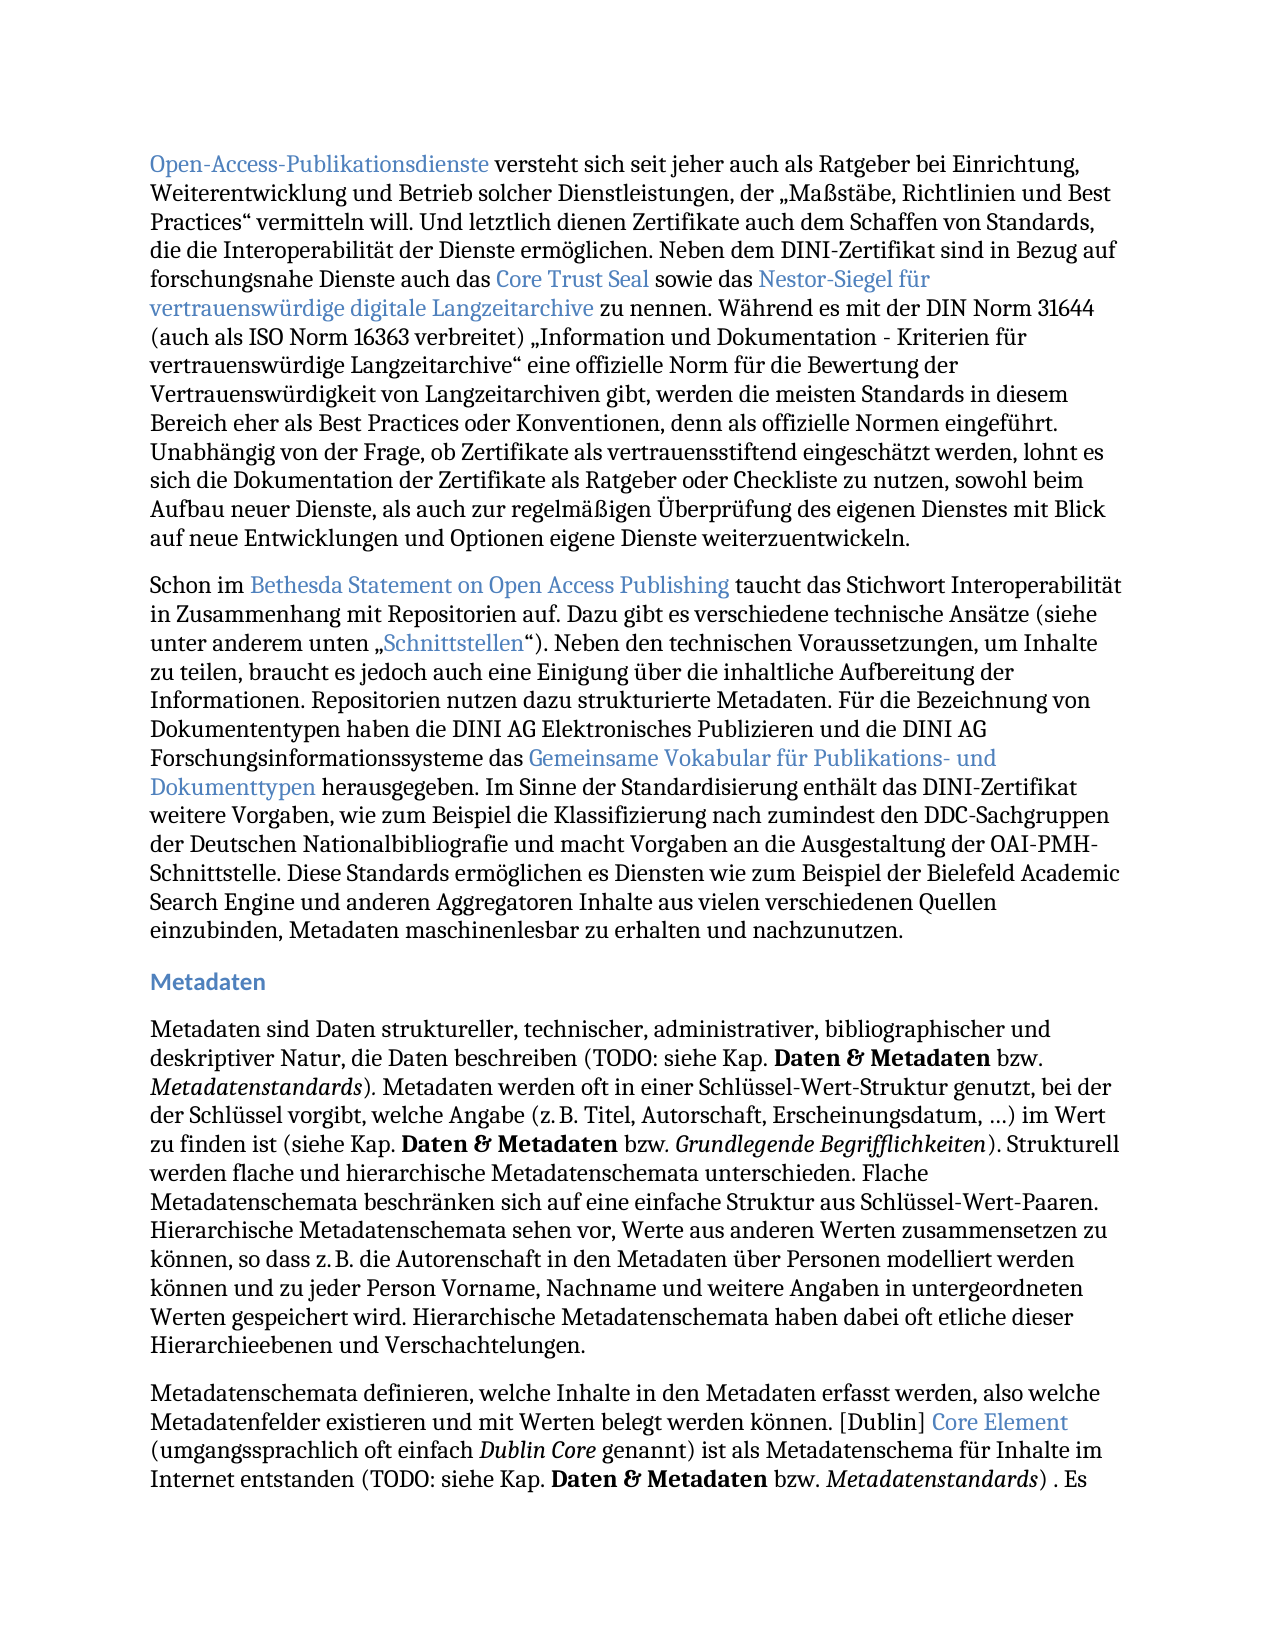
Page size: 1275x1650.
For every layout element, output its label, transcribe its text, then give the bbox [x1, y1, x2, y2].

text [150, 1379, 1125, 1494]
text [150, 150, 1125, 552]
text Schon im Bethesda Statement on Open Access Publishing taucht das Stichwort Interoperabilität in Zusammenhang mit Repositorien auf. Dazu gibt es verschiedene technische Ansätze (siehe unter anderem unten „Schnittstellen“). Neben den technischen Voraussetzungen, um Inhalte zu teilen, braucht es jedoch auch eine Einigung über die inhaltliche Aufbereitung der Informationen. Repositorien nutzen dazu strukturierte Metadaten. Für die Bezeichnung von Dokumententypen haben die DINI AG Elektronisches Publizieren und die DINI AG Forschungsinformationssysteme das Gemeinsame Vokabular für Publikations- und Dokumenttypen herausgegeben. Im Sinne der Standardisierung enthält das DINI-Zertifikat weitere Vorgaben, wie zum Beispiel die Klassifizierung nach zumindest den DDC-Sachgruppen der Deutschen Nationalbibliografie und macht Vorgaben an die Ausgestaltung der OAI-PMH-Schnittstelle. Diese Standards ermöglichen es Diensten wie zum Beispiel der Bielefeld Academic Search Engine und anderen Aggregatoren Inhalte aus vielen verschiedenen Quellen einzubinden, Metadaten maschinenlesbar zu erhalten und nachzunutzen. [150, 571, 1125, 945]
text Metadaten sind Daten struktureller, technischer, administrativer, bibliographischer und deskriptiver Natur, die Daten beschreiben (TODO: siehe Kap. Daten & Metadaten bzw. Metadatenstandards). Metadaten werden oft in einer Schlüssel-Wert-Struktur genutzt, bei der der Schlüssel vorgibt, welche Angabe (z. B. Titel, Autorschaft, Erscheinungsdatum, …) im Wert zu finden ist (siehe Kap. Daten & Metadaten bzw. Grundlegende Begrifflichkeiten). Strukturell werden flache und hierarchische Metadatenschemata unterschieden. Flache Metadatenschemata beschränken sich auf eine einfache Struktur aus Schlüssel-Wert-Paaren. Hierarchische Metadatenschemata sehen vor, Werte aus anderen Werten zusammensetzen zu können, so dass z. B. die Autorenschaft in den Metadaten über Personen modelliert werden können und zu jeder Person Vorname, Nachname und weitere Angaben in untergeordneten Werten gespeichert wird. Hierarchische Metadatenschemata haben dabei oft etliche dieser Hierarchieebenen und Verschachtelungen. [150, 1015, 1125, 1360]
subtitle Metadaten [150, 966, 1125, 996]
